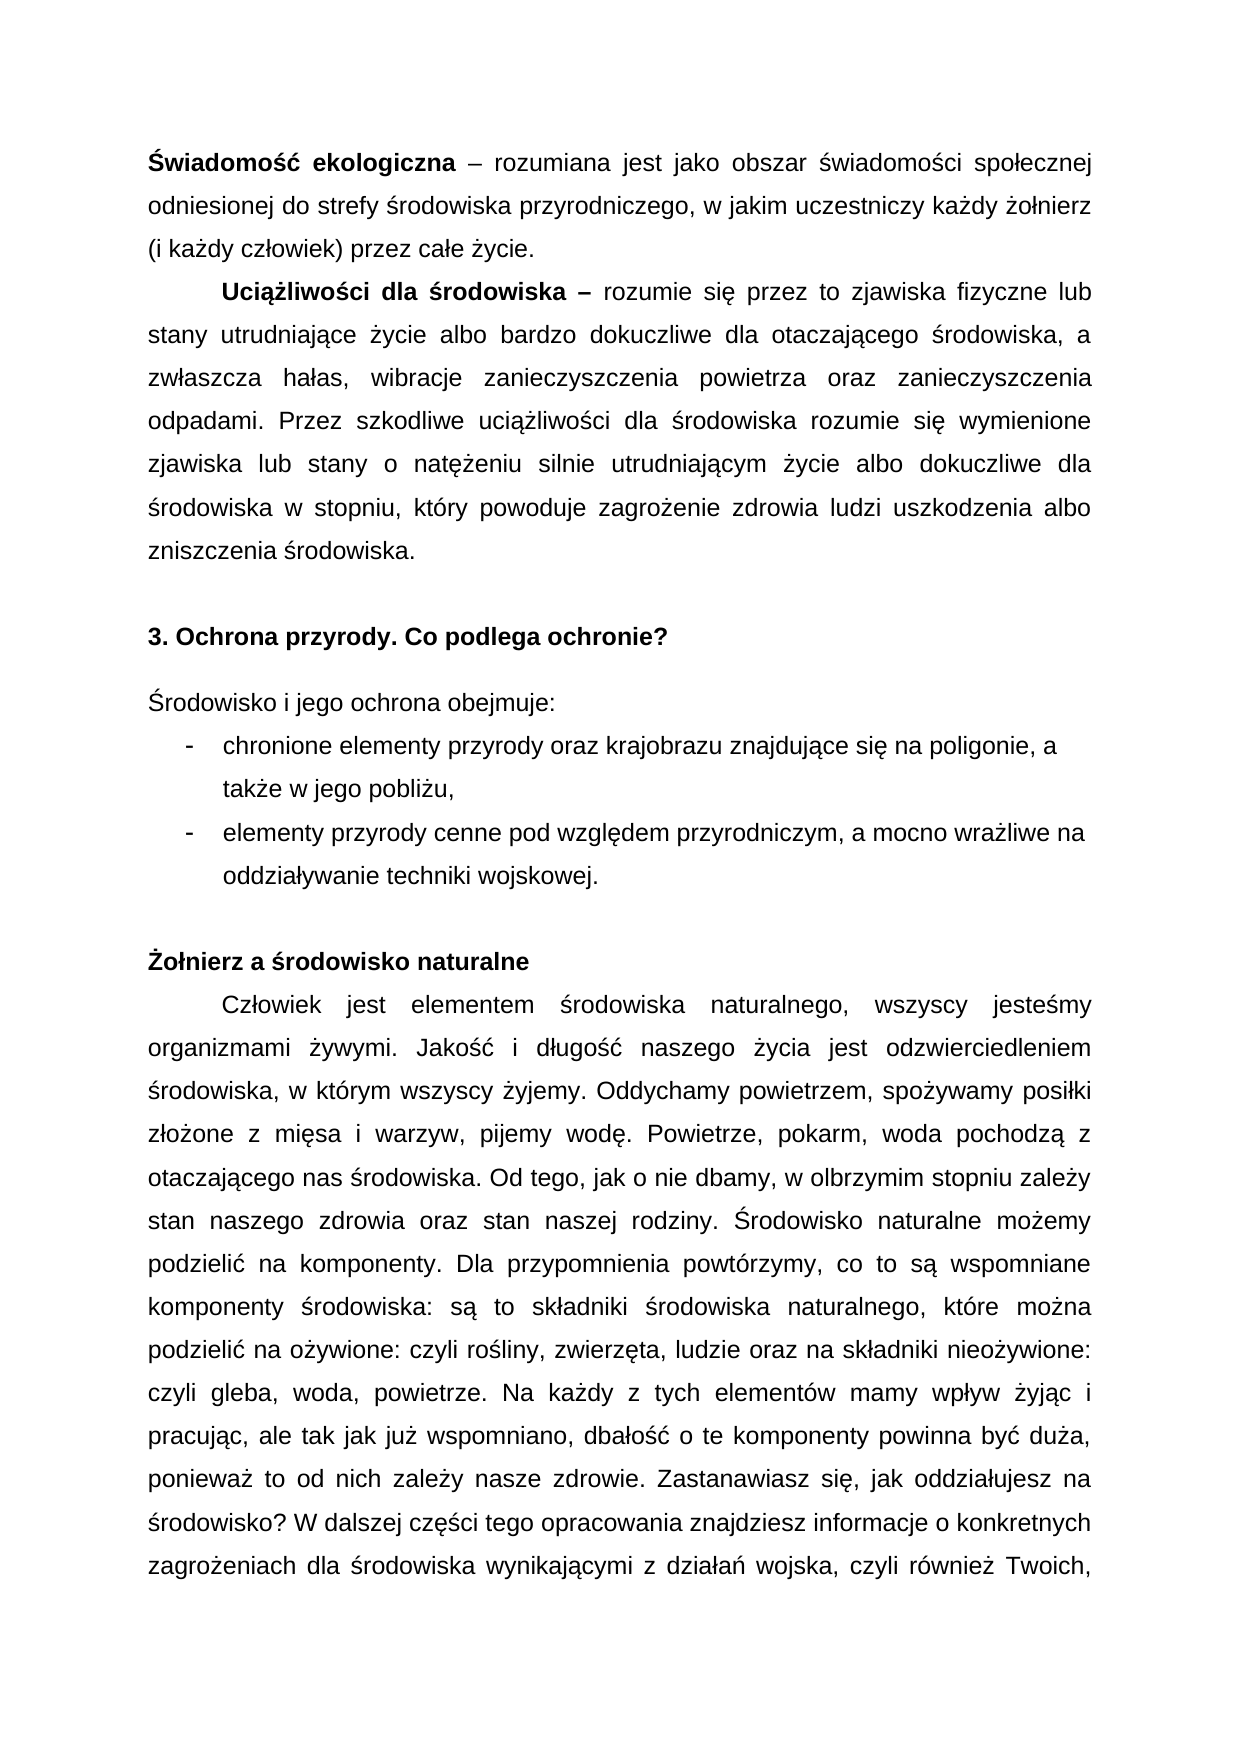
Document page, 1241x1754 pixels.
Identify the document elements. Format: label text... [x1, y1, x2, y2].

text Żołnierz a środowisko naturalne [148, 947, 1093, 976]
text 3. Ochrona przyrody. Co podlega ochronie? [148, 622, 1093, 651]
text Świadomość ekologiczna – rozumiana jest jako obszar świadomości społecznej odniesionej do strefy środowiska przyrodniczego, w jakim uczestniczy każdy żołnierz (i każdy człowiek) przez całe życie. [148, 148, 1093, 263]
text Uciążliwości dla środowiska – rozumie się przez to zjawiska fizyczne lub stany utrudniające życie albo bardzo dokuczliwe dla otaczającego środowiska, a zwłaszcza hałas, wibracje zanieczyszczenia powietrza oraz zanieczyszczenia odpadami. Przez szkodliwe uciążliwości dla środowiska rozumie się wymienione zjawiska lub stany o natężeniu silnie utrudniającym życie albo dokuczliwe dla środowiska w stopniu, który powoduje zagrożenie zdrowia ludzi uszkodzenia albo zniszczenia środowiska. [148, 277, 1093, 564]
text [148, 990, 1093, 1579]
list elementy przyrody cenne pod względem przyrodniczym, a mocno wrażliwe na oddziaływanie techniki wojskowej. [185, 817, 1093, 889]
text Środowisko i jego ochrona obejmuje: [148, 688, 1093, 717]
list chronione elementy przyrody oraz krajobrazu znajdujące się na poligonie, a także w jego pobliżu, [185, 731, 1093, 803]
